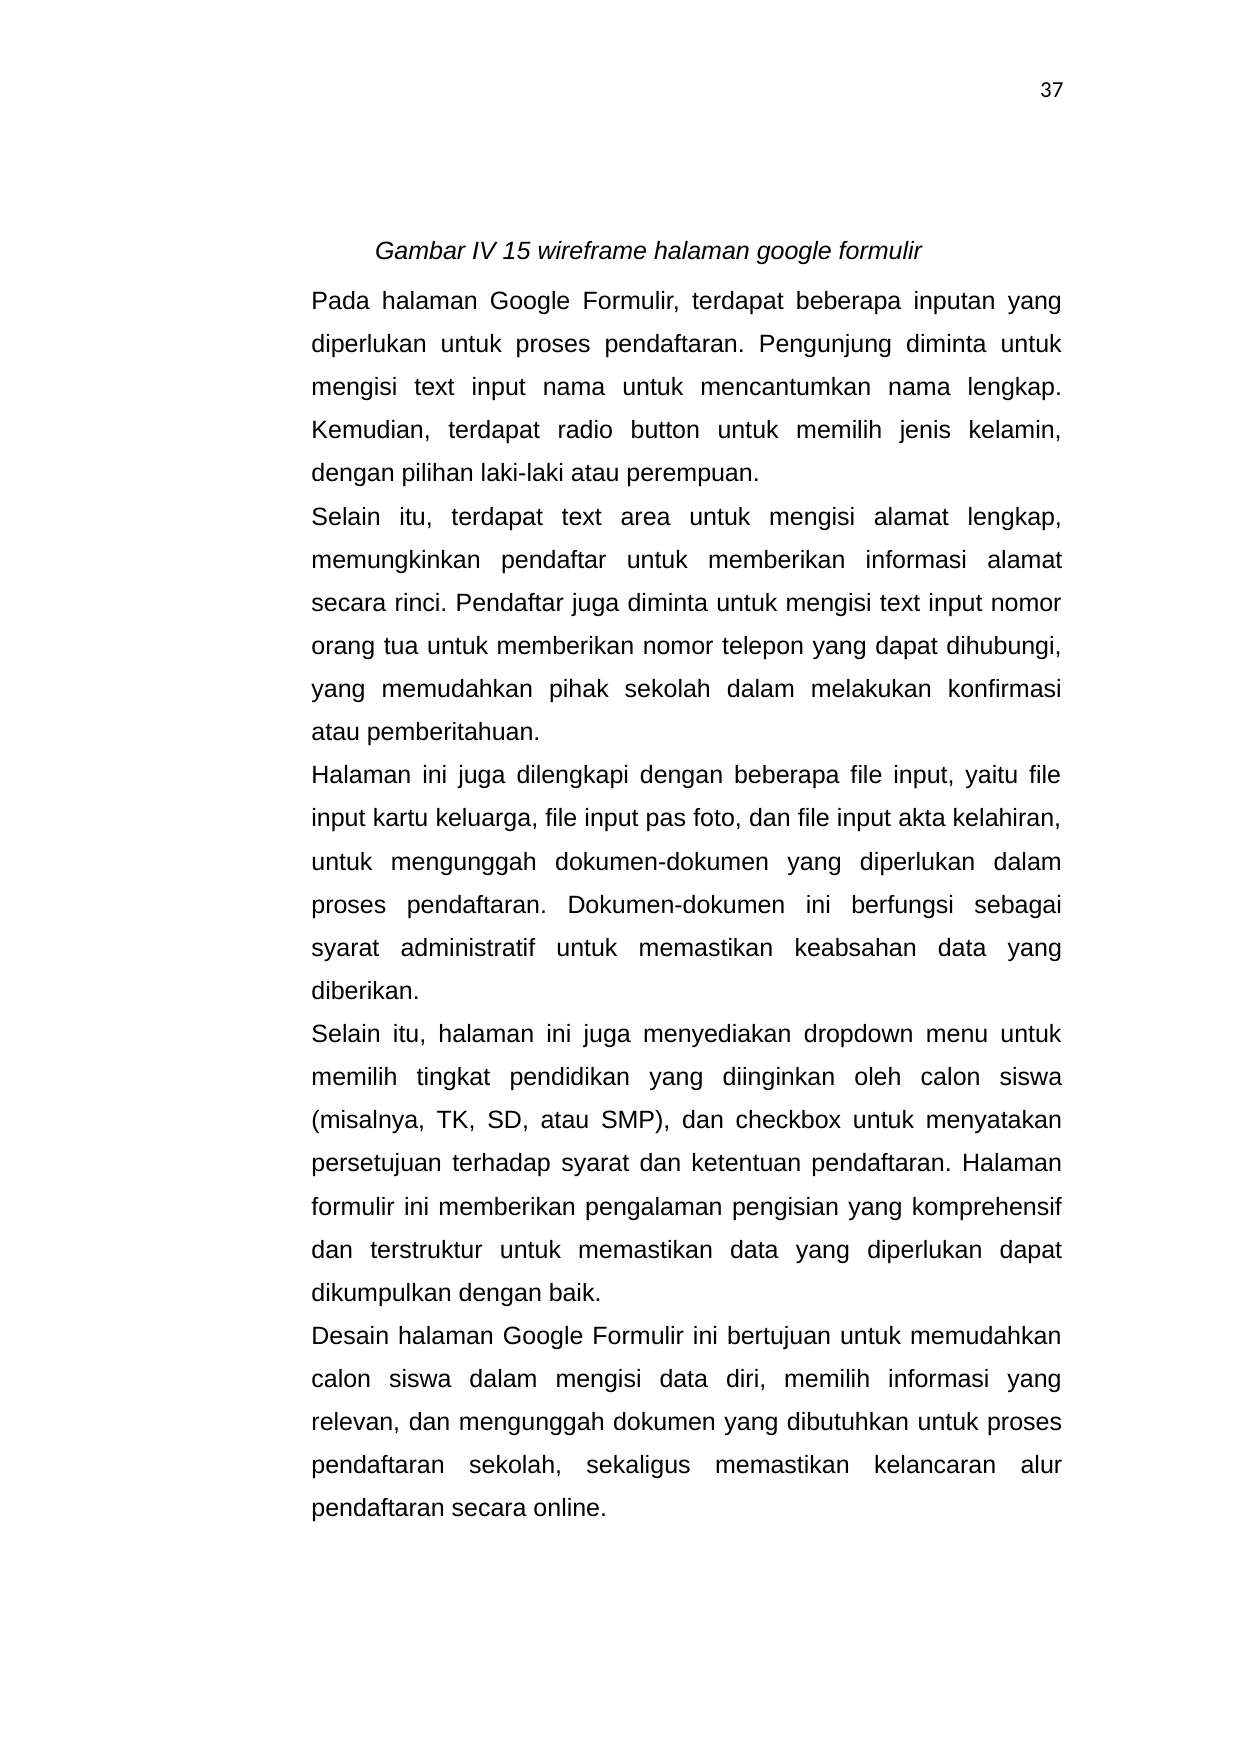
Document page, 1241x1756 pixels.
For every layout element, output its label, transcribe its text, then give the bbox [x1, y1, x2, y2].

list Selain itu, halaman ini juga menyediakan dropdown menu untuk memilih tingkat pendidikan yang diinginkan oleh calon siswa (misalnya, TK, SD, atau SMP), dan checkbox untuk menyatakan persetujuan terhadap syarat dan ketentuan pendaftaran. Halaman formulir ini memberikan pengalaman pengisian yang komprehensif dan terstruktur untuk memastikan data yang diperlukan dapat dikumpulkan dengan baik. [311, 1019, 1063, 1306]
list Selain itu, terdapat text area untuk mengisi alamat lengkap, memungkinkan pendaftar untuk memberikan informasi alamat secara rinci. Pendaftar juga diminta untuk mengisi text input nomor orang tua untuk memberikan nomor telepon yang dapat dihubungi, yang memudahkan pihak sekolah dalam melakukan konfirmasi atau pemberitahuan. [311, 501, 1063, 746]
text Gambar IV 15 wireframe halaman google formulir [236, 236, 1063, 265]
list Halaman ini juga dilengkapi dengan beberapa file input, yaitu file input kartu keluarga, file input pas foto, dan file input akta kelahiran, untuk mengunggah dokumen-dokumen yang diperlukan dalam proses pendaftaran. Dokumen-dokumen ini berfungsi sebagai syarat administratif untuk memastikan keabsahan data yang diberikan. [311, 760, 1063, 1004]
list Desain halaman Google Formulir ini bertujuan untuk memudahkan calon siswa dalam mengisi data diri, memilih informasi yang relevan, dan mengunggah dokumen yang dibutuhkan untuk proses pendaftaran sekolah, sekaligus memastikan kelancaran alur pendaftaran secara online. [311, 1321, 1063, 1522]
list Pada halaman Google Formulir, terdapat beberapa inputan yang diperlukan untuk proses pendaftaran. Pengunjung diminta untuk mengisi text input nama untuk mencantumkan nama lengkap. Kemudian, terdapat radio button untuk memilih jenis kelamin, dengan pilihan laki-laki atau perempuan. [311, 286, 1063, 487]
